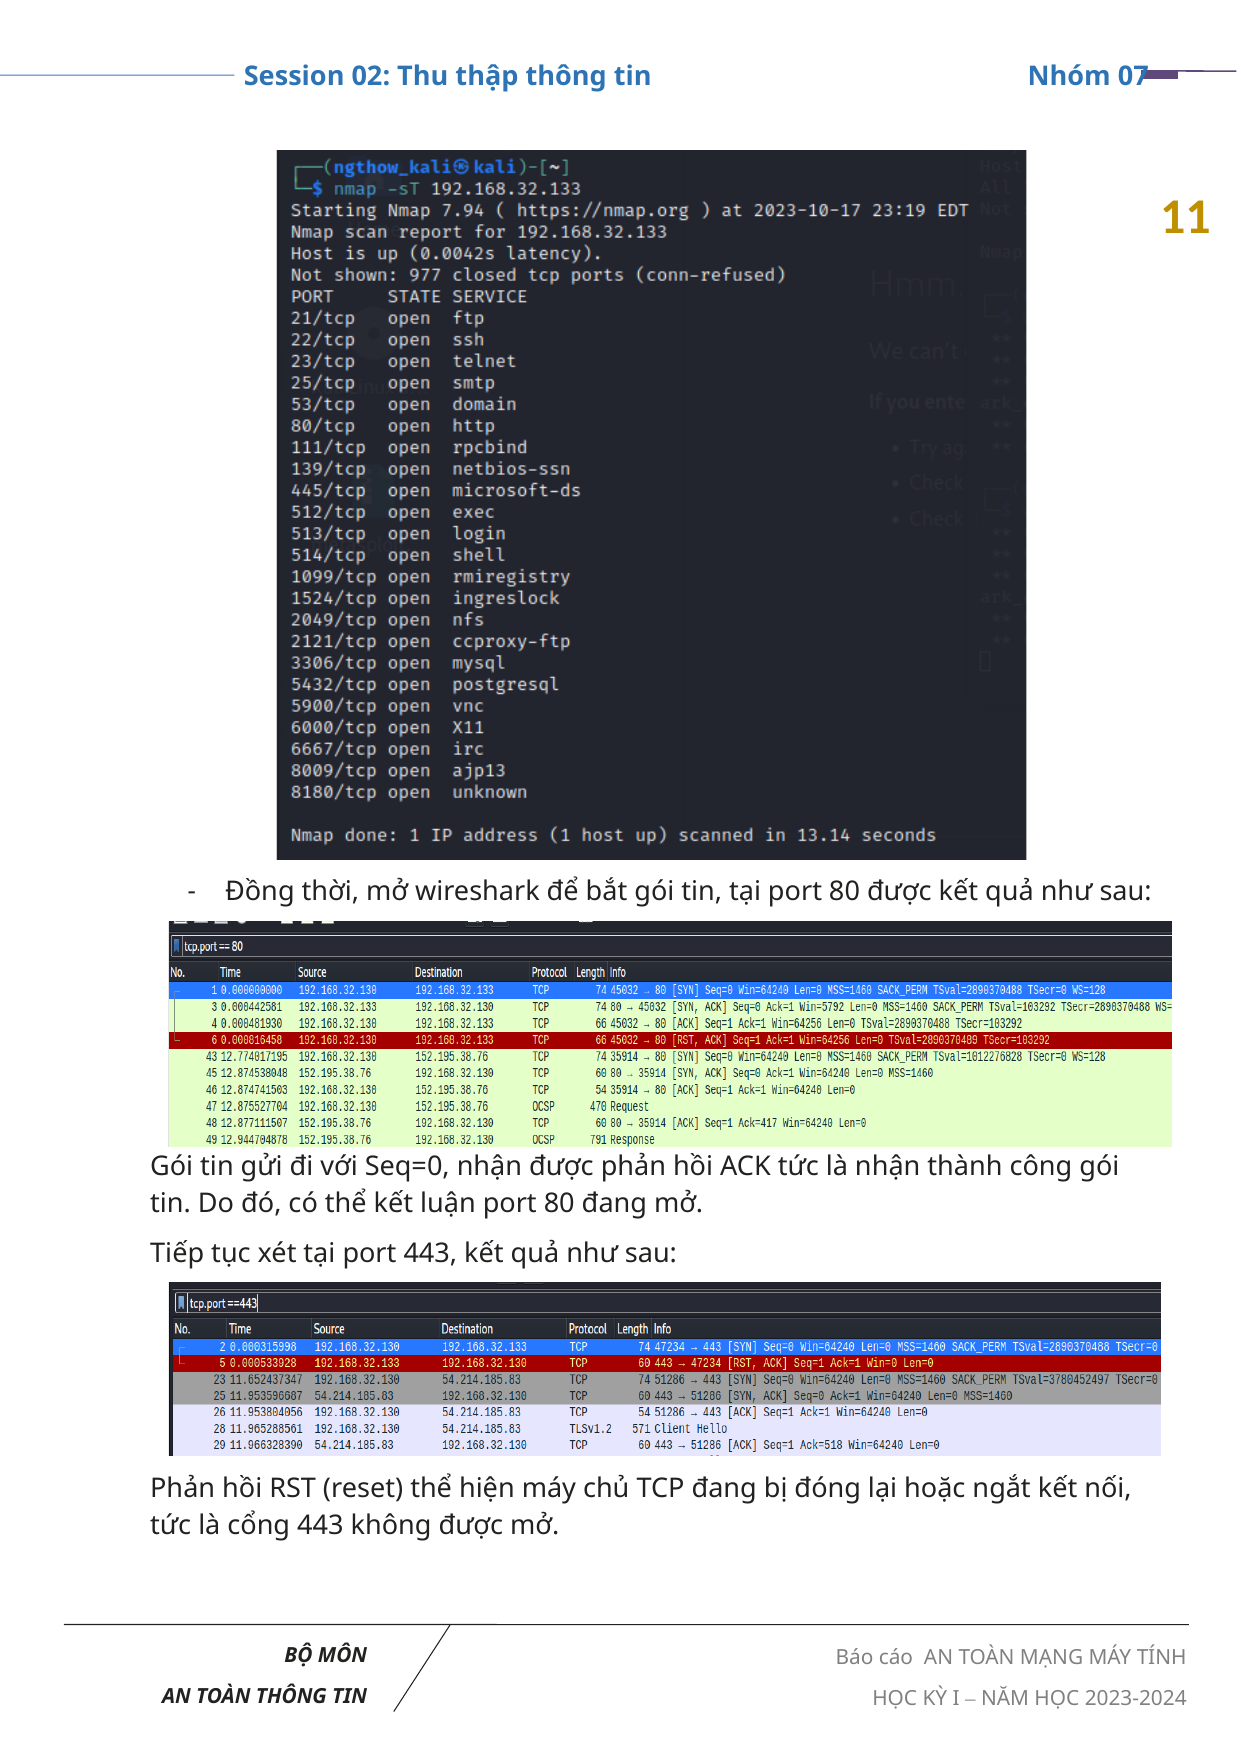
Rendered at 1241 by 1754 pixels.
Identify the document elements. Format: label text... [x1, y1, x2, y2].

text Tiếp tục xét tại port 443, kết quả như sau: [150, 1233, 1153, 1270]
text Phản hồi RST (reset) thể hiện máy chủ TCP đang bị đóng lại hoặc ngắt kết nối, tức là cổng 443 không được mở. [150, 1468, 1153, 1542]
text Gói tin gửi đi với Seq=0, nhận được phản hồi ACK tức là nhận thành công gói tin. Do đó, có thể kết luận port 80 đang mở. [150, 921, 1153, 1221]
list Đồng thời, mở wireshark để bắt gói tin, tại port 80 được kết quả như sau: [187, 872, 1153, 909]
